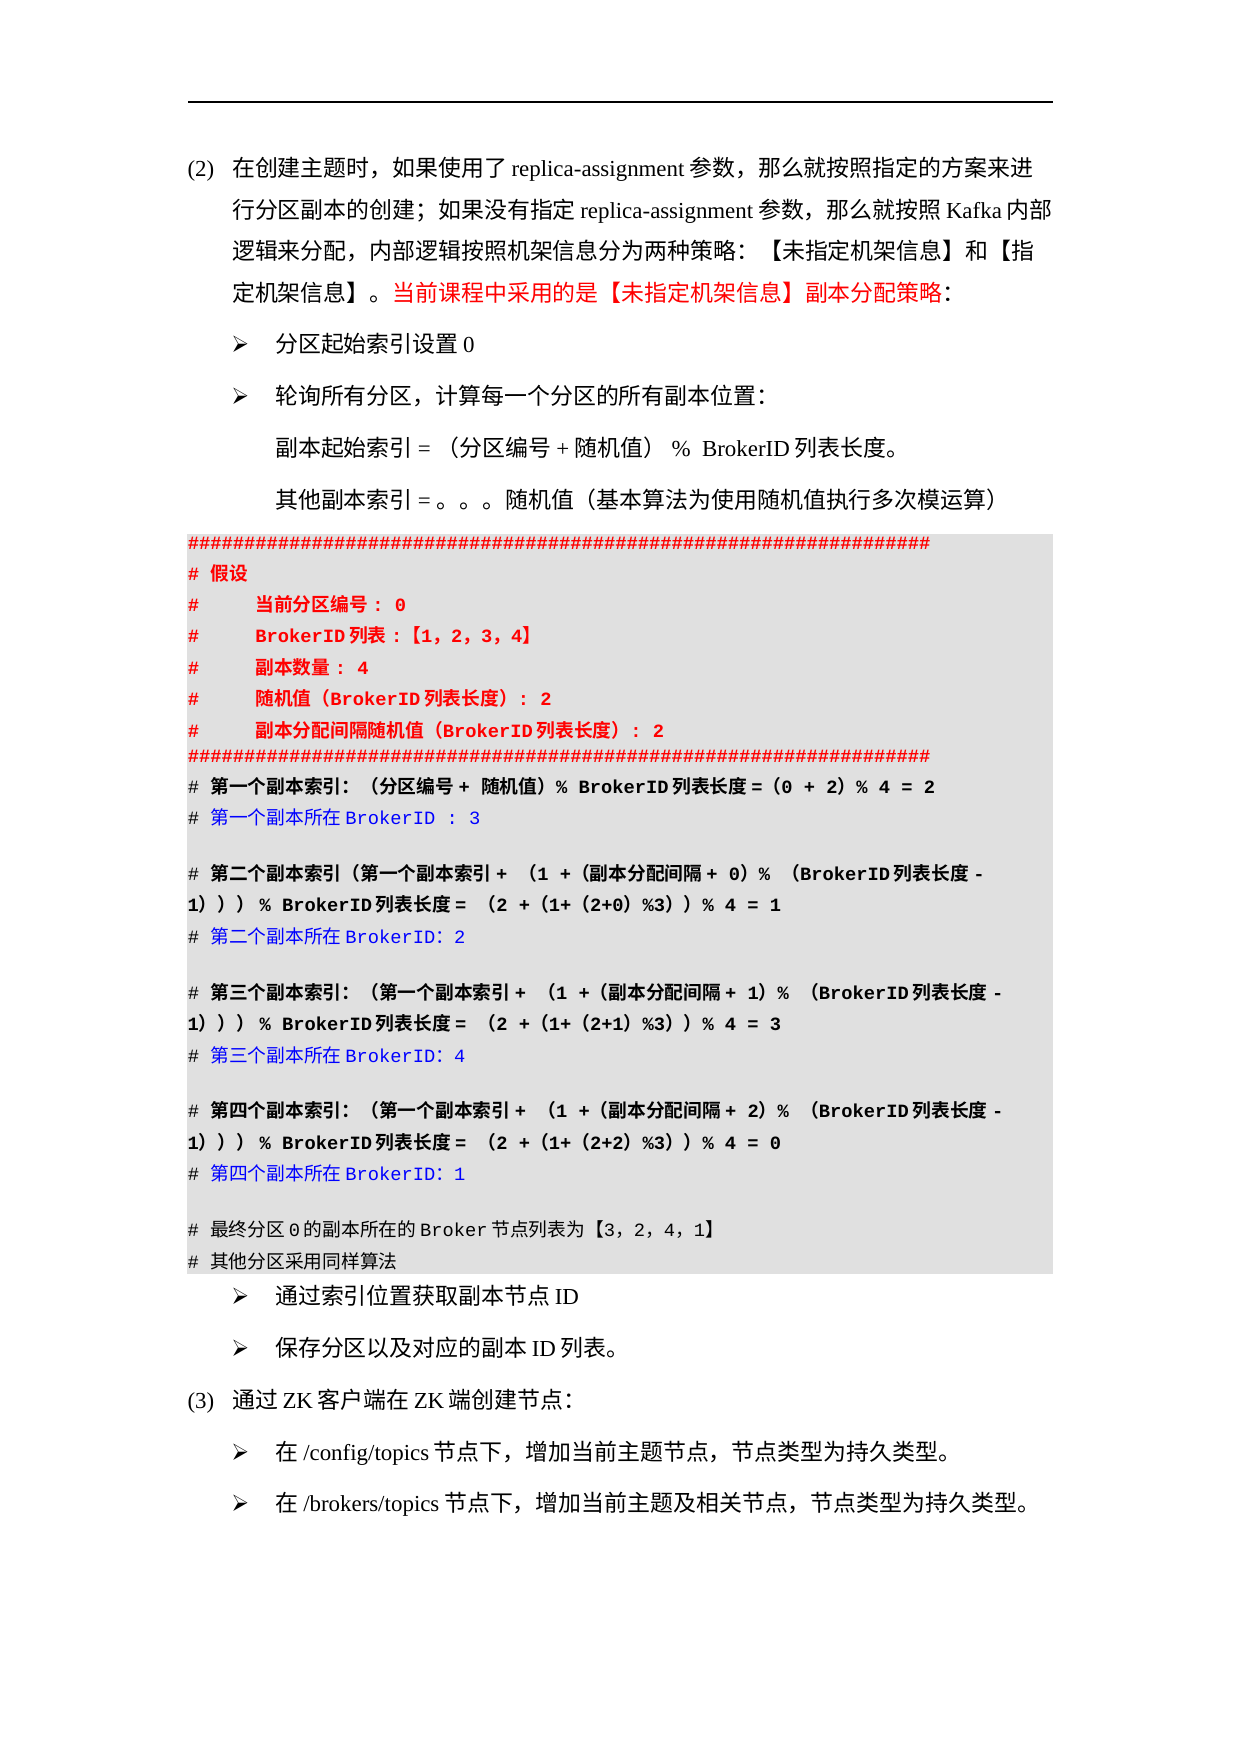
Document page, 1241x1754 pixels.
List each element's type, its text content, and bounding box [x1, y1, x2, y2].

text 其他副本索引 = 。。。随机值（基本算法为使用随机值执行多次模运算） [231, 482, 1053, 515]
text # 随机值（BrokerID列表长度）: 2 [187, 684, 1053, 711]
list 轮询所有分区，计算每一个分区的所有副本位置： [231, 378, 1053, 411]
text # 第二个副本索引（第一个副本索引 + （1 +（副本分配间隔 + 0）% （BrokerID列表长度 - 1））） % BrokerID列表长度 = （2 +（1+（2+0）%3））% 4 = 1 [187, 858, 1053, 917]
text # 假设 [187, 558, 1053, 586]
text # BrokerID列表 :【1，2，3，4】 [187, 621, 1053, 648]
text 副本起始索引 = （分区编号 + 随机值） % BrokerID列表长度。 [231, 430, 1053, 463]
text # 最终分区0的副本所在的Broker节点列表为【3，2，4，1】 [187, 1215, 1053, 1242]
list 保存分区以及对应的副本ID列表。 [231, 1329, 1053, 1363]
list 分区起始索引设置0 [231, 326, 1053, 359]
text # 第四个副本所在BrokerID：1 [187, 1159, 1053, 1186]
list 在 /brokers/topics节点下，增加当前主题及相关节点，节点类型为持久类型。 [231, 1485, 1053, 1518]
text # 第四个副本索引：（第一个副本索引 + （1 +（副本分配间隔 + 2）% （BrokerID列表长度 - 1））） % BrokerID列表长度 = （2 +（1+（2+2）%3））% 4 = 0 [187, 1096, 1053, 1155]
text # 其他分区采用同样算法 [187, 1246, 1053, 1274]
text # 第三个副本索引：（第一个副本索引 + （1 +（副本分配间隔 + 1）% （BrokerID列表长度 - 1））） % BrokerID列表长度 = （2 +（1+（2+1）%3））% 4 = 3 [187, 977, 1053, 1036]
text ################################################################## [187, 534, 1053, 555]
list 通过索引位置获取副本节点ID [231, 1278, 1053, 1311]
text # 第一个副本所在BrokerID : 3 [187, 803, 1053, 830]
list 通过ZK客户端在ZK端创建节点： [187, 1381, 1053, 1415]
text ################################################################## [187, 747, 1053, 768]
text # 第一个副本索引：（分区编号 + 随机值）% BrokerID列表长度 =（0 + 2）% 4 = 2 [187, 771, 1053, 799]
list 在 /config/topics节点下，增加当前主题节点，节点类型为持久类型。 [231, 1433, 1053, 1467]
text # 副本分配间隔随机值（BrokerID列表长度）: 2 [187, 715, 1053, 743]
text # 副本数量 : 4 [187, 652, 1053, 680]
text # 第三个副本所在BrokerID：4 [187, 1040, 1053, 1068]
list 在创建主题时，如果使用了replica-assignment参数，那么就按照指定的方案来进行分区副本的创建；如果没有指定replica-assignment参数，那么就按照Kafka内部逻辑来分配，内部逻辑按照机架信息分为两种策略：【未指定机架信息】和【指定机架信息】。当前课程中采用的是【未指定机架信息】副本分配策略： [187, 150, 1053, 308]
text # 第二个副本所在BrokerID：2 [187, 921, 1053, 949]
text # 当前分区编号 : 0 [187, 589, 1053, 617]
